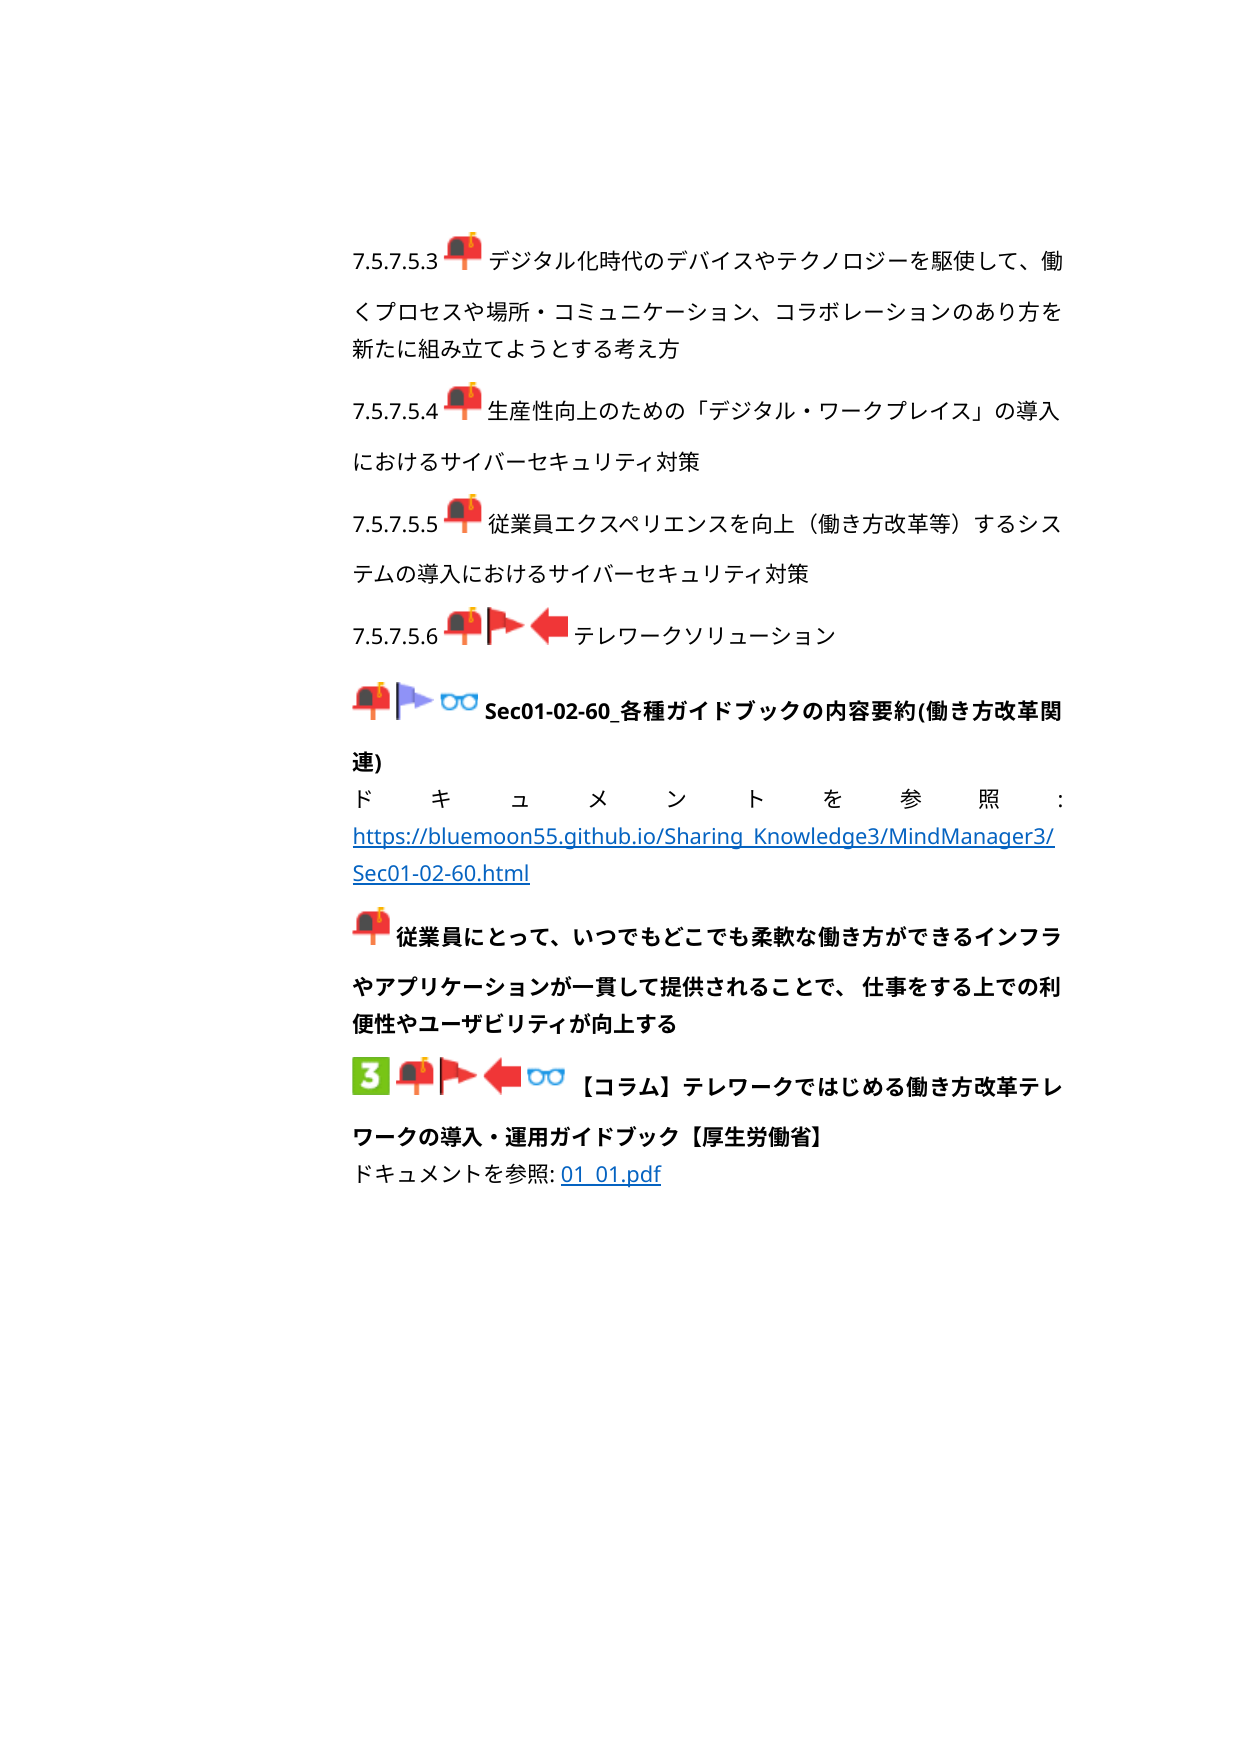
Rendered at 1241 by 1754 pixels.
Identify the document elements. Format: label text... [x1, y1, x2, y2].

text 従業員エクスペリエンスを向上（働き方改革等）するシステムの導入におけるサイバーセキュリティ対策 [352, 479, 1063, 592]
picture [352, 682, 390, 720]
picture [443, 607, 482, 645]
text 生産性向上のための「デジタル・ワークプレイス」の導入におけるサイバーセキュリティ対策 [352, 367, 1063, 479]
text デジタル化時代のデバイスやテクノロジーを駆使して、働くプロセスや場所・コミュニケーション、コラボレーションのあり方を 新たに組み立てようとする考え方 [352, 217, 1063, 367]
picture [439, 1057, 478, 1095]
picture [440, 682, 478, 720]
text ドキュメントを参照: 01_01.pdf [352, 1154, 1063, 1192]
picture [530, 607, 568, 645]
text テレワークソリューション [352, 592, 1063, 667]
picture [443, 232, 482, 270]
text ドキュメントを参照: https://bluemoon55.github.io/Sharing_Knowledge3/MindManager3/Sec01-02-60.html [352, 779, 1063, 892]
picture [527, 1057, 565, 1095]
picture [352, 1057, 390, 1095]
picture [443, 382, 482, 420]
picture [396, 682, 434, 720]
text 【コラム】テレワークではじめる働き方改革テレワークの導入・運用ガイドブック【厚生労働省】 [352, 1042, 1063, 1154]
text 従業員にとって、いつでもどこでも柔軟な働き方ができるインフラやアプリケーションが一貫して提供されることで、 仕事をする上での利便性やユーザビリティが向上する [352, 892, 1063, 1042]
picture [487, 607, 525, 645]
text Sec01-02-60_各種ガイドブックの内容要約(働き方改革関連) [352, 667, 1063, 779]
picture [352, 907, 390, 945]
picture [443, 494, 482, 533]
picture [483, 1057, 521, 1095]
picture [396, 1057, 434, 1095]
